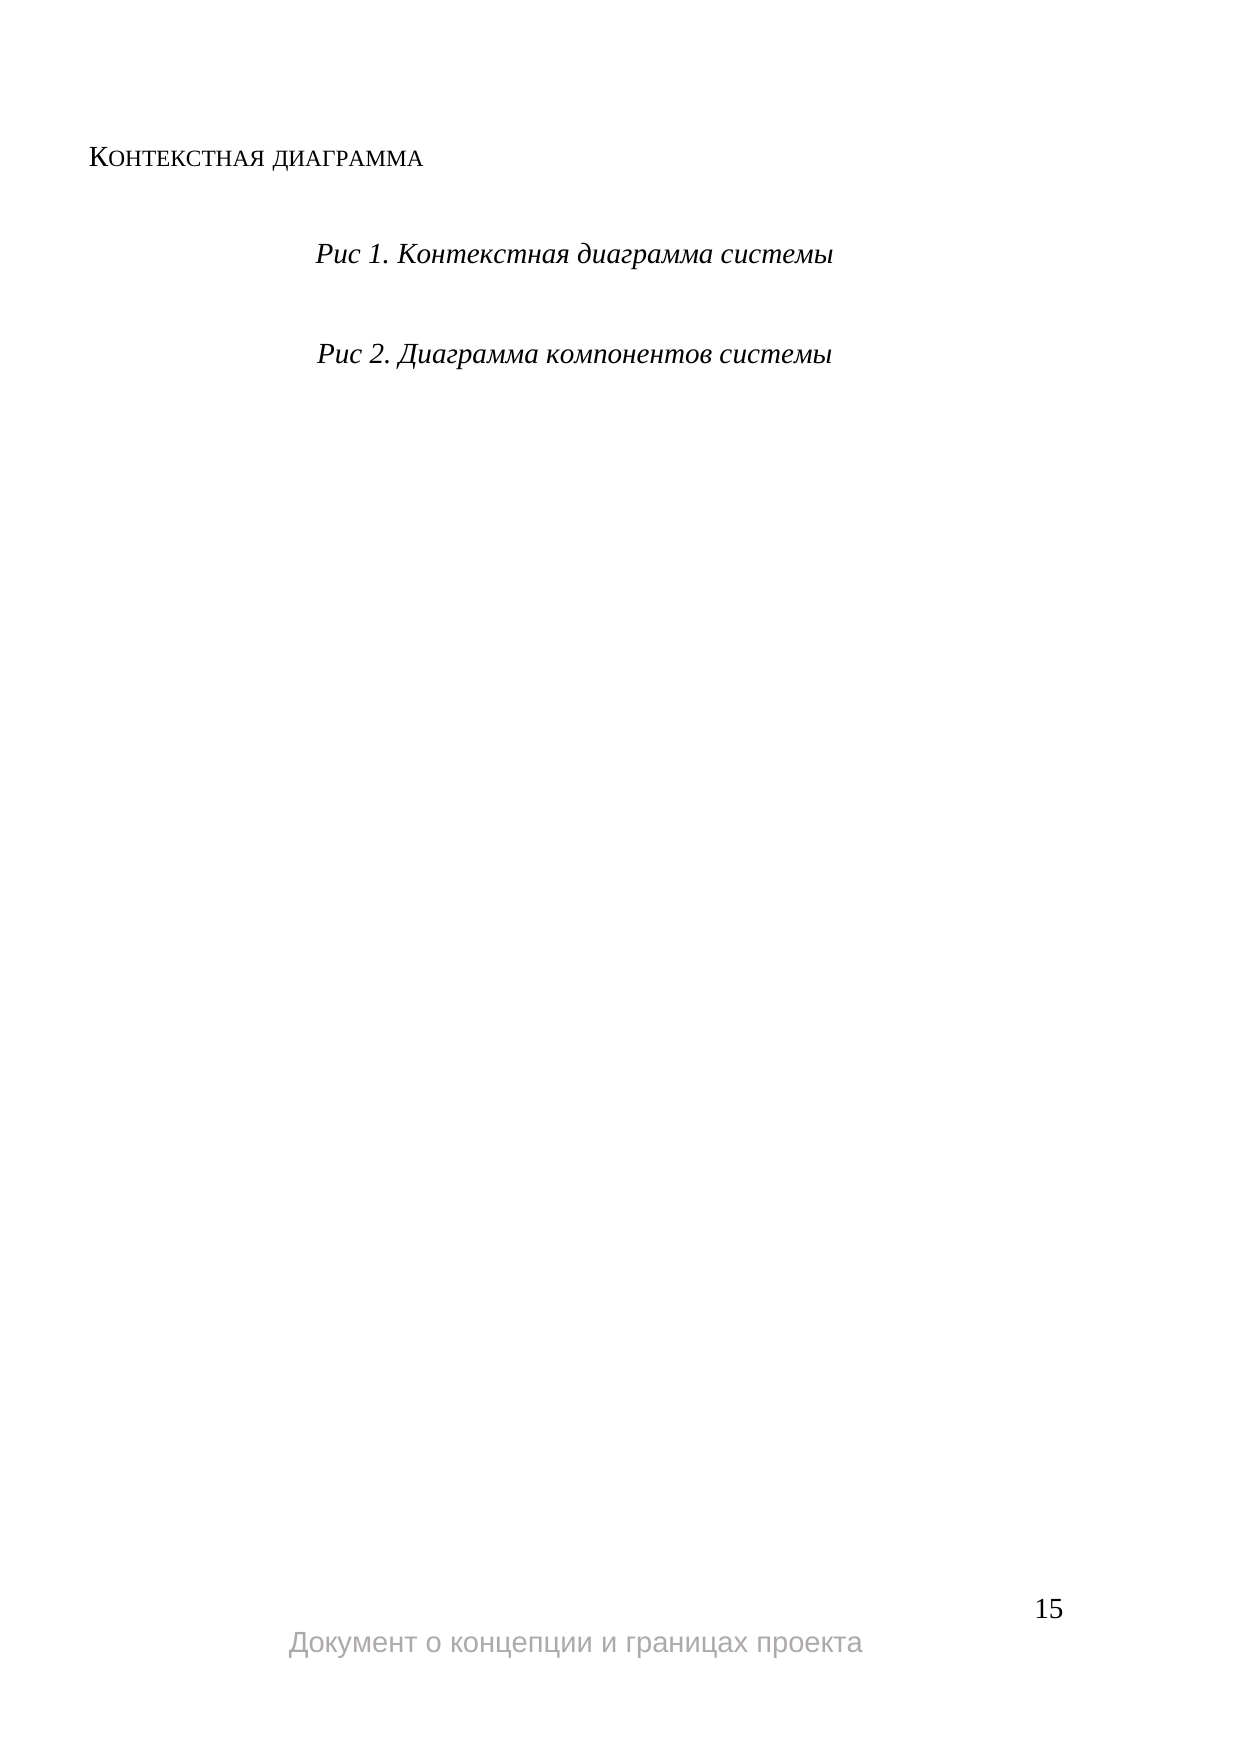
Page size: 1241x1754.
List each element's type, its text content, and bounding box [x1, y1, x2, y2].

text Рис 2. Диаграмма компонентов системы [88, 337, 1063, 370]
text Рис 1. Контекстная диаграмма системы [88, 236, 1063, 269]
subtitle Контекстная диаграмма [88, 139, 1063, 172]
